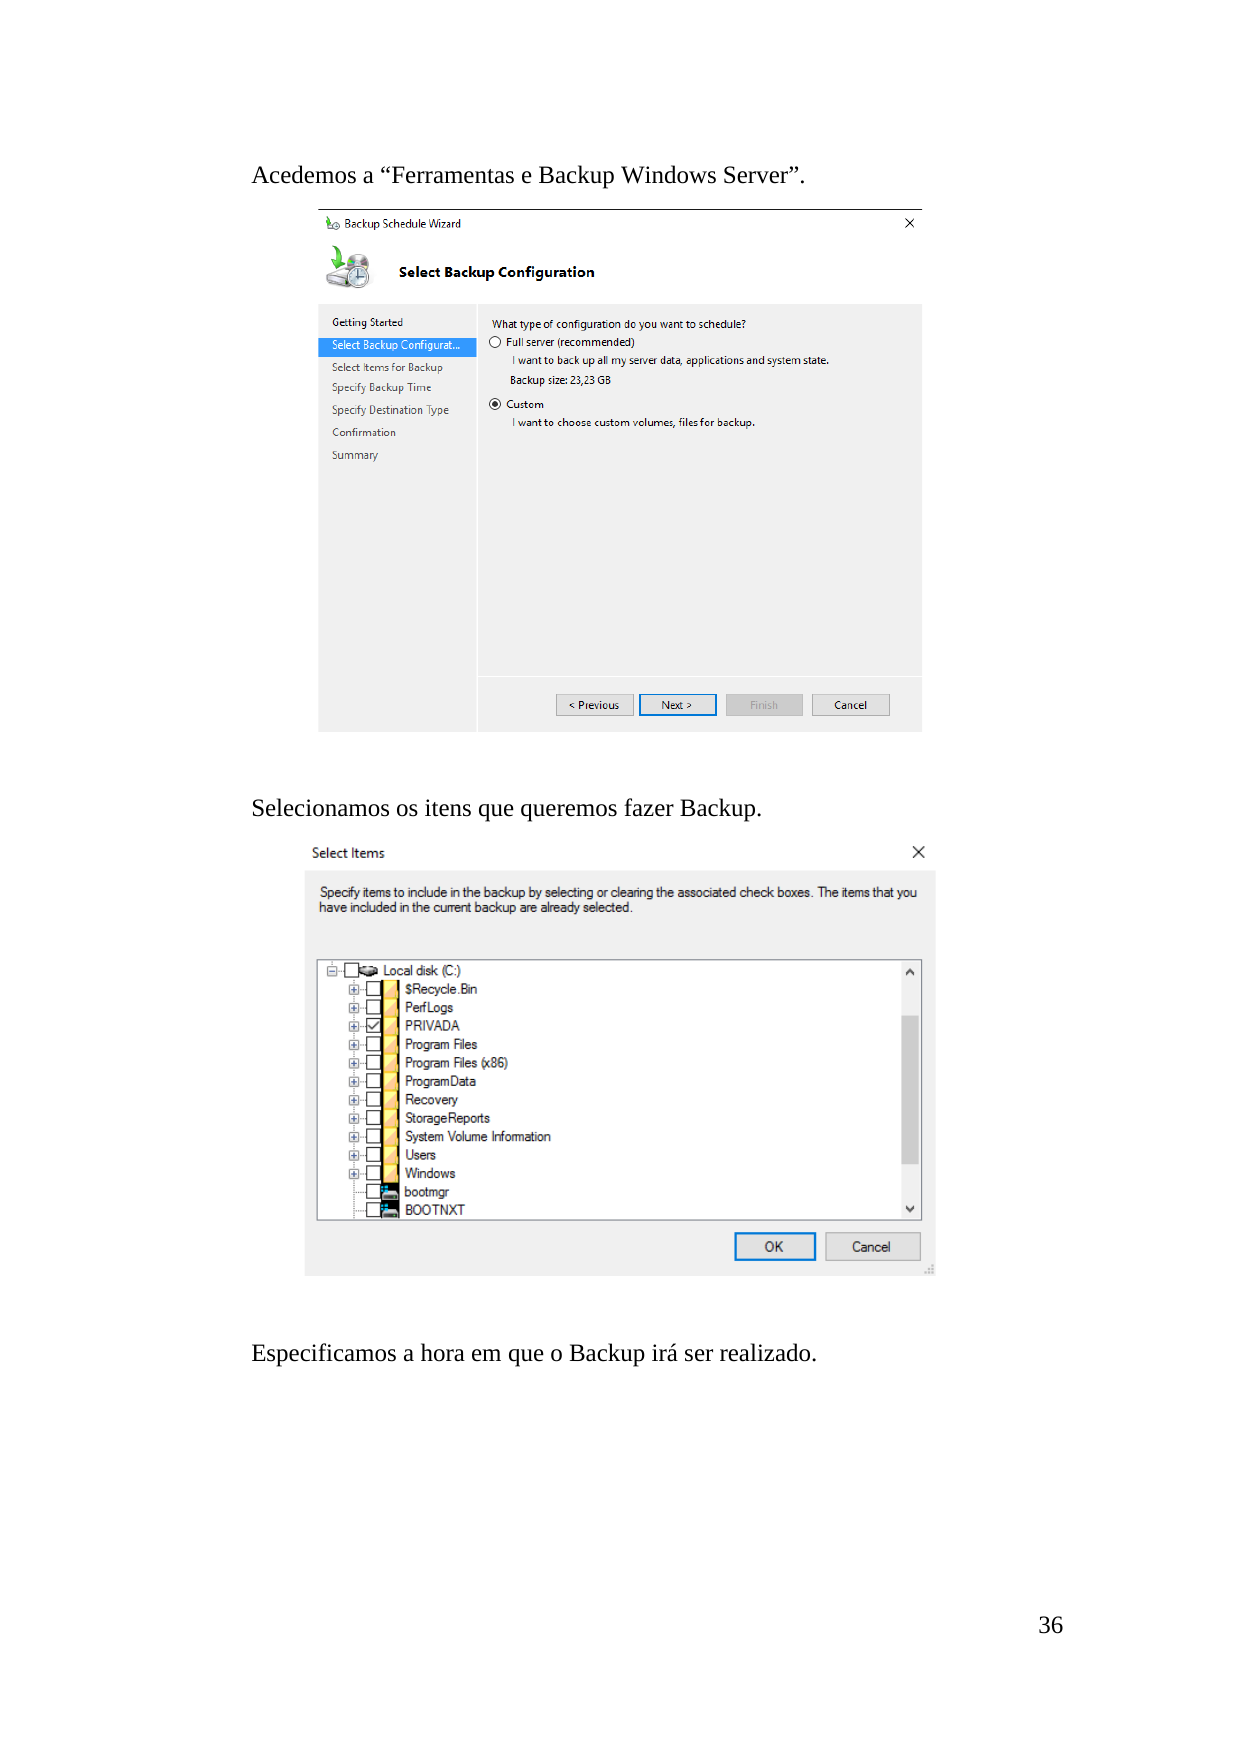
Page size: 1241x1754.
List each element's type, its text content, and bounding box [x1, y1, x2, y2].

text Selecionamos os itens que queremos fazer Backup. [177, 793, 1063, 822]
text Especificamos a hora em que o Backup irá ser realizado. [177, 1338, 1063, 1367]
text Acedemos a “Ferramentas e Backup Windows Server”. [177, 160, 1063, 189]
picture [318, 209, 923, 732]
picture [304, 837, 936, 1276]
